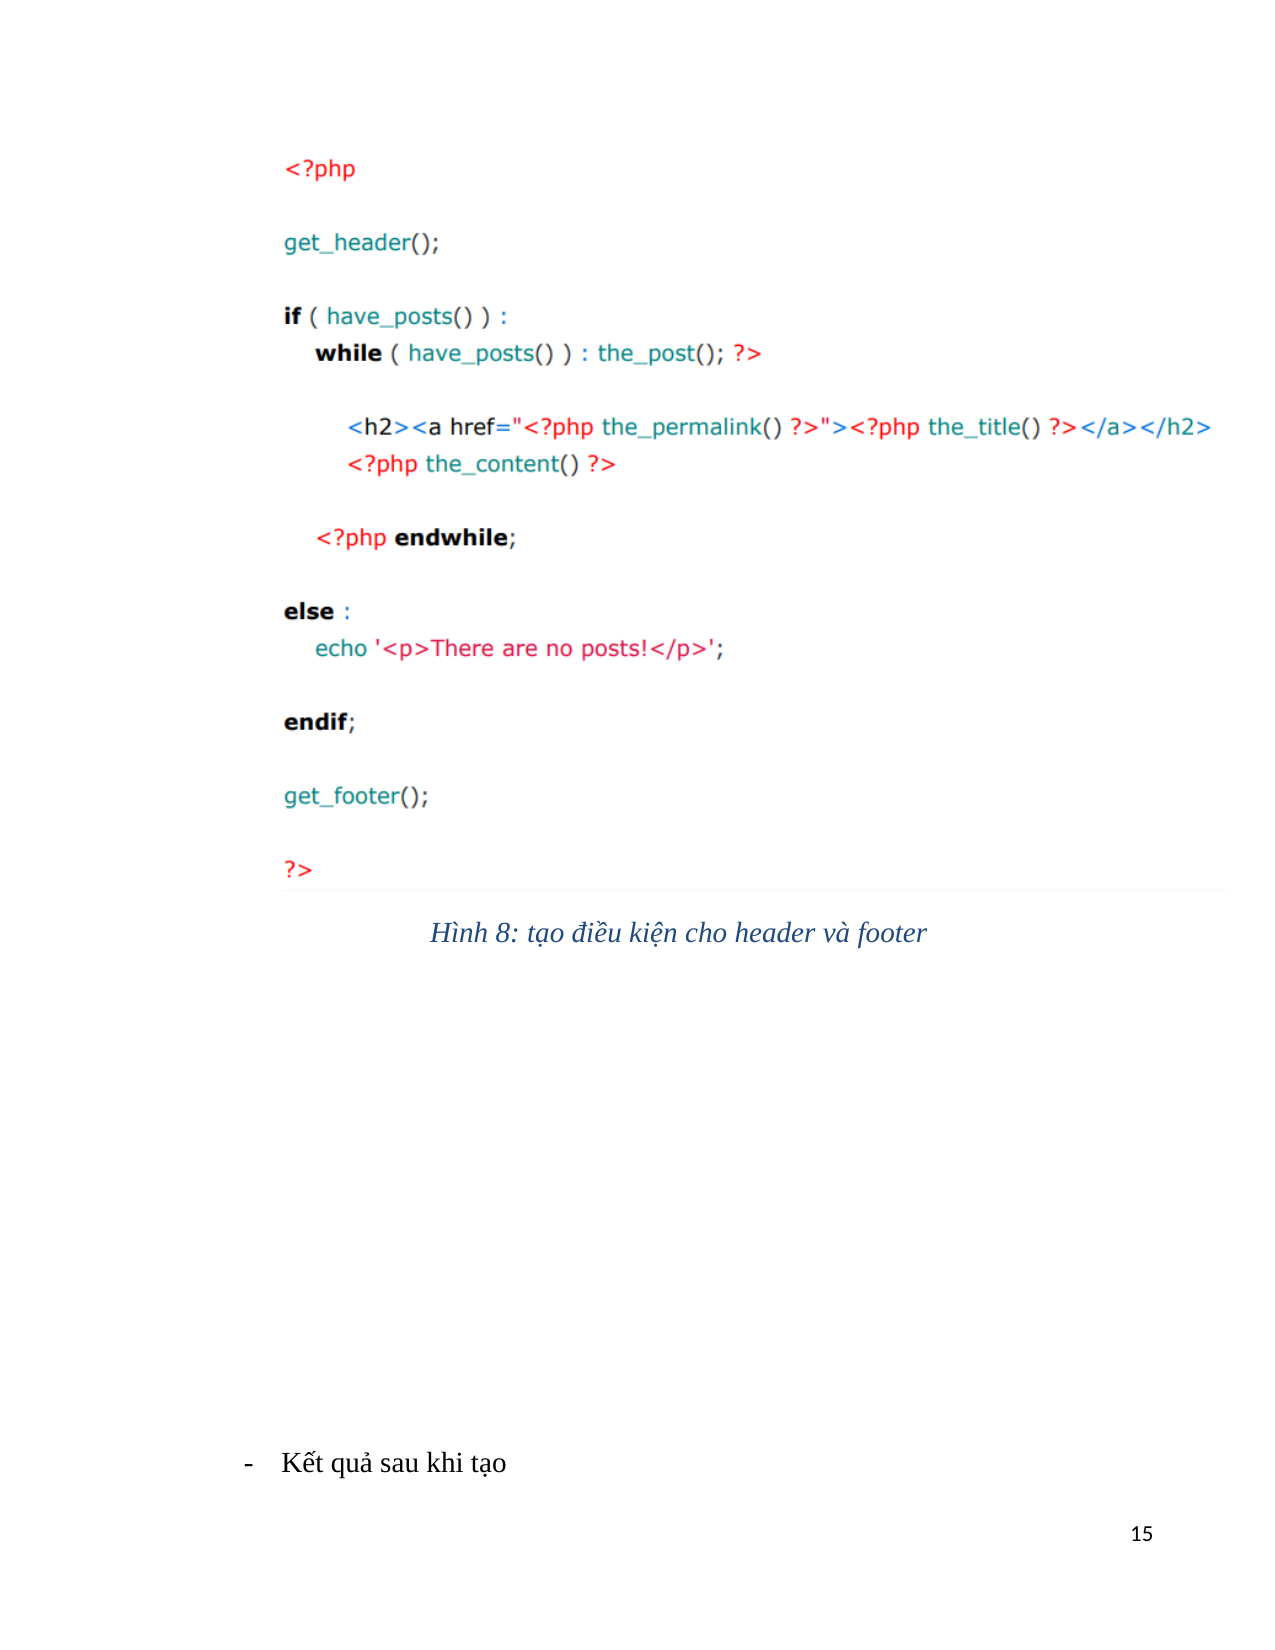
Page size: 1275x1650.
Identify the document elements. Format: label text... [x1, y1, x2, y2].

picture [281, 147, 1229, 891]
list Kết quả sau khi tạo [244, 1445, 1153, 1478]
text Hình 8: tạo điều kiện cho header và footer [206, 916, 1153, 949]
